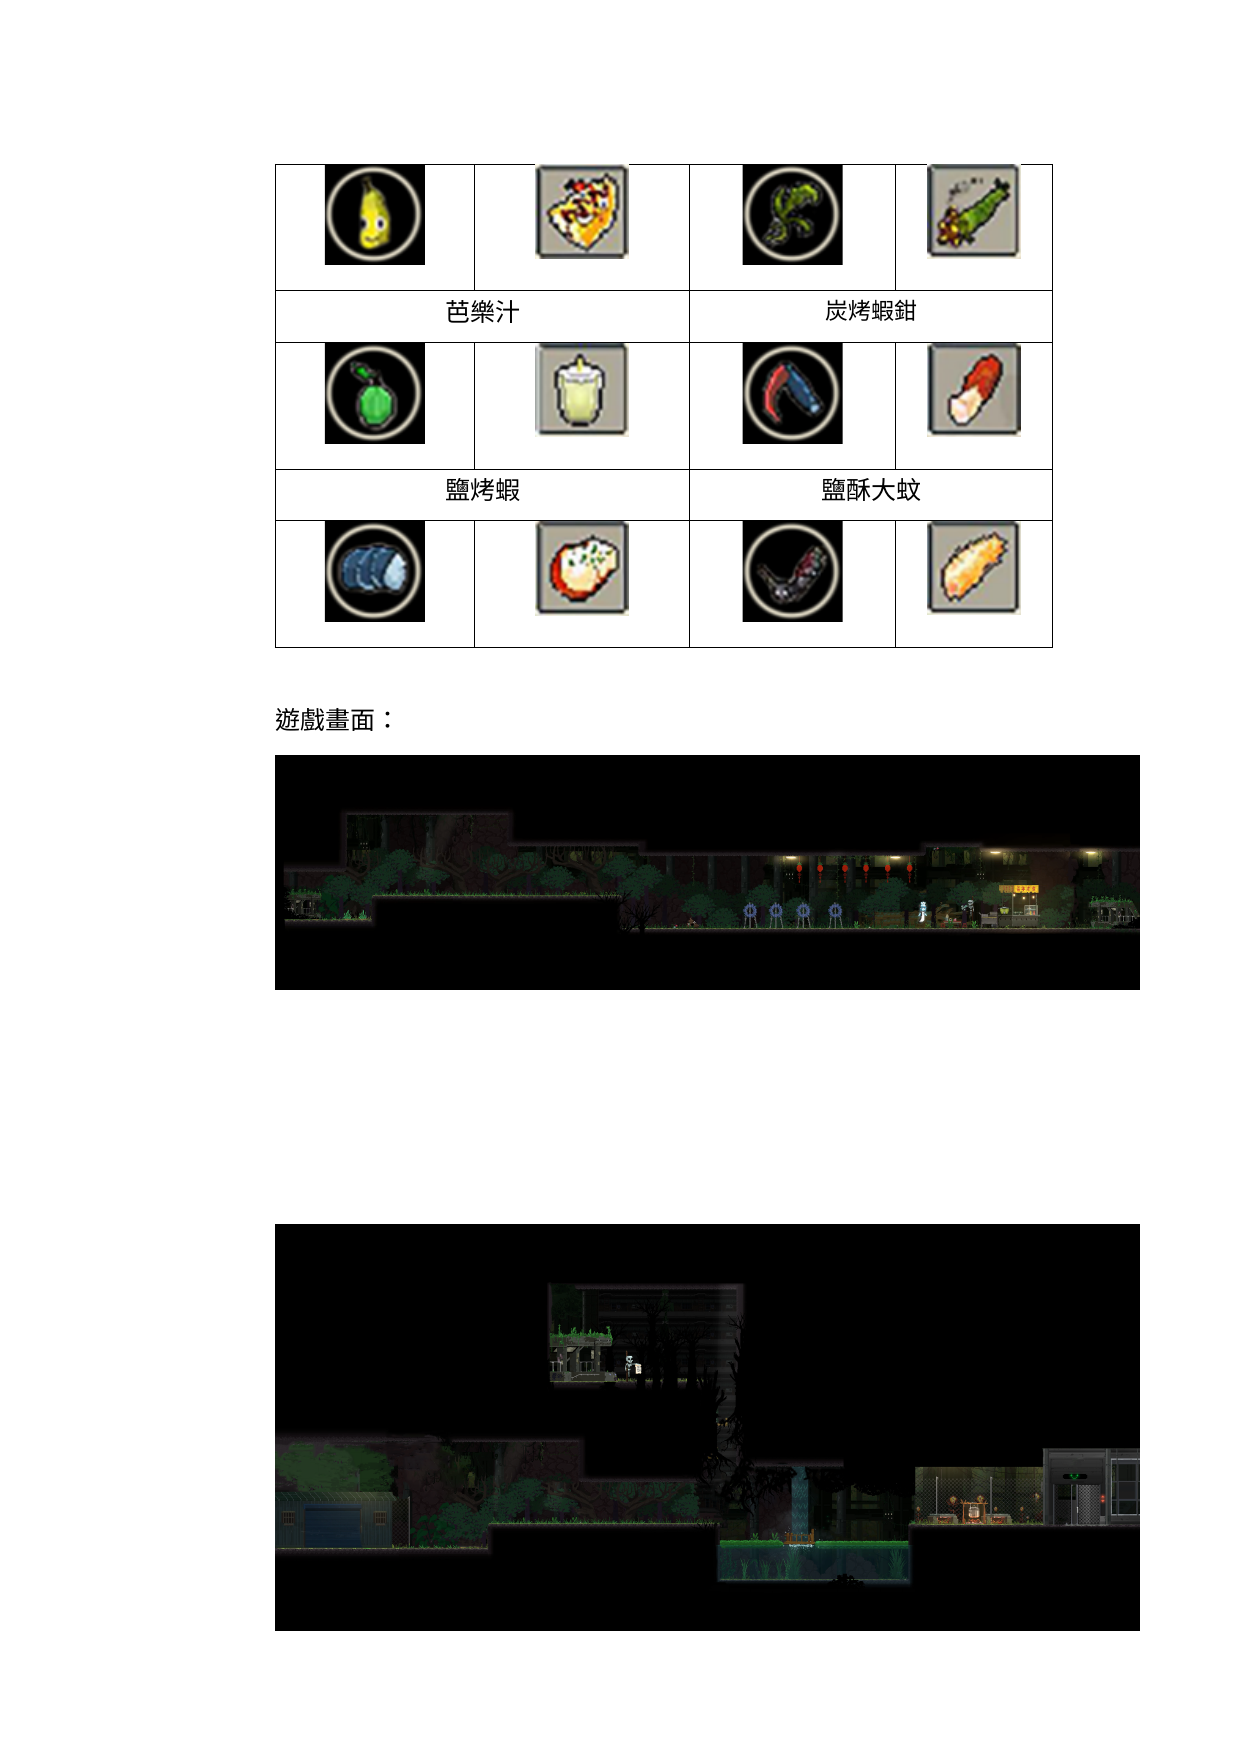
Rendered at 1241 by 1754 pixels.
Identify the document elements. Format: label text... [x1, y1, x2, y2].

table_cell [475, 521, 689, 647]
picture [535, 521, 629, 616]
picture [275, 755, 1140, 990]
list 遊戲畫面： [275, 700, 1053, 737]
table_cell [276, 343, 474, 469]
picture [535, 343, 629, 437]
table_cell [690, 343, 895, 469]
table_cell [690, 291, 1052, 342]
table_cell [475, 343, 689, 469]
picture [742, 521, 843, 622]
picture [742, 343, 843, 444]
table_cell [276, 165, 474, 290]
picture [535, 164, 629, 259]
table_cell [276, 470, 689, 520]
picture [275, 1224, 1140, 1631]
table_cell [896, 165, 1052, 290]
picture [927, 164, 1021, 259]
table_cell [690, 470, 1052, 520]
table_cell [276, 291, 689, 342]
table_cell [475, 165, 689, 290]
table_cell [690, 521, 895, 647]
picture [324, 521, 425, 622]
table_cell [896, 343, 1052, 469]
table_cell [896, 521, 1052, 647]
picture [927, 521, 1021, 615]
picture [742, 164, 843, 265]
picture [324, 343, 425, 444]
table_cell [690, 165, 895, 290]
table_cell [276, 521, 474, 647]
picture [927, 343, 1021, 437]
picture [324, 164, 425, 265]
